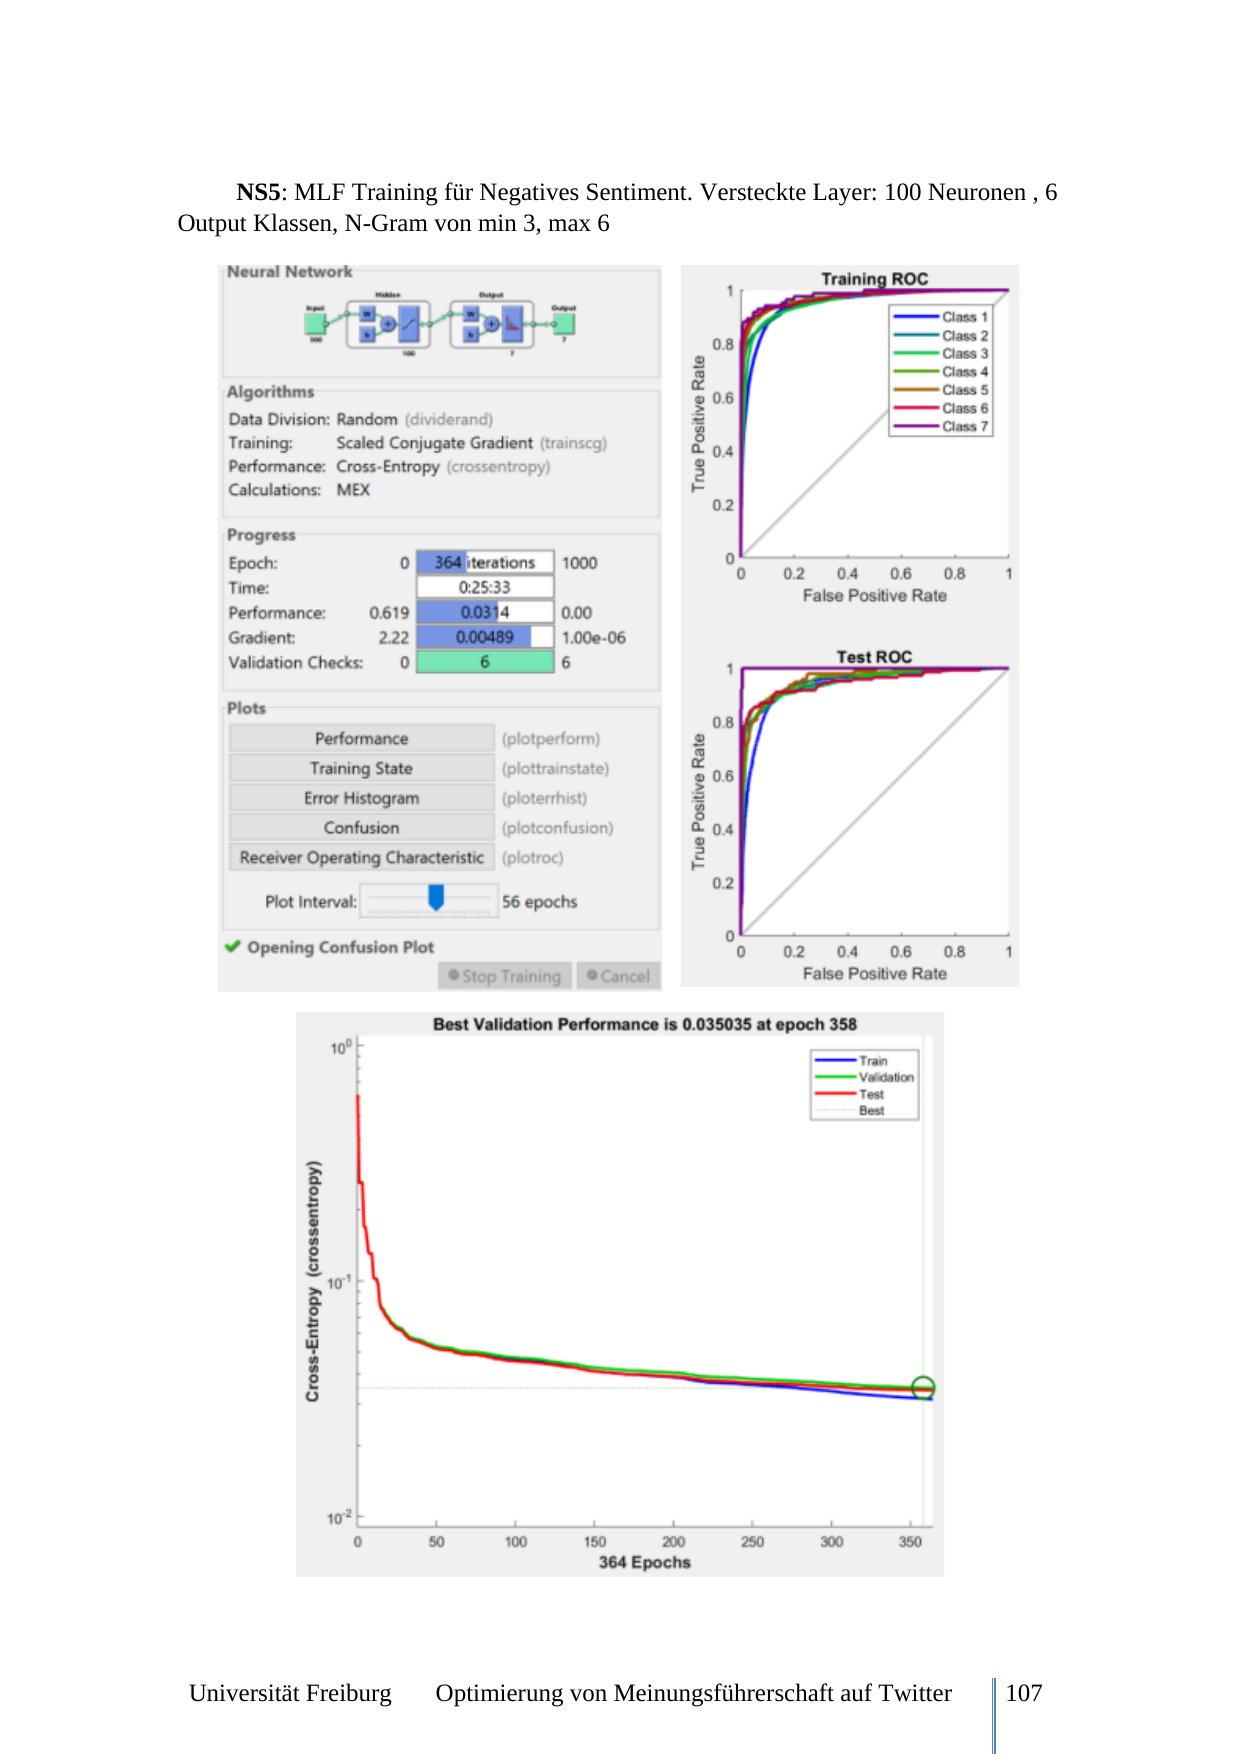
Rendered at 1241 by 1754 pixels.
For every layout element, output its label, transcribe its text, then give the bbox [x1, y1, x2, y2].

text NS5: MLF Training für Negatives Sentiment. Versteckte Layer: 100 Neuronen , 6 Output Klassen, N-Gram von min 3, max 6 [177, 177, 1063, 237]
picture [218, 265, 662, 992]
picture [295, 1012, 945, 1577]
picture [681, 265, 1019, 987]
